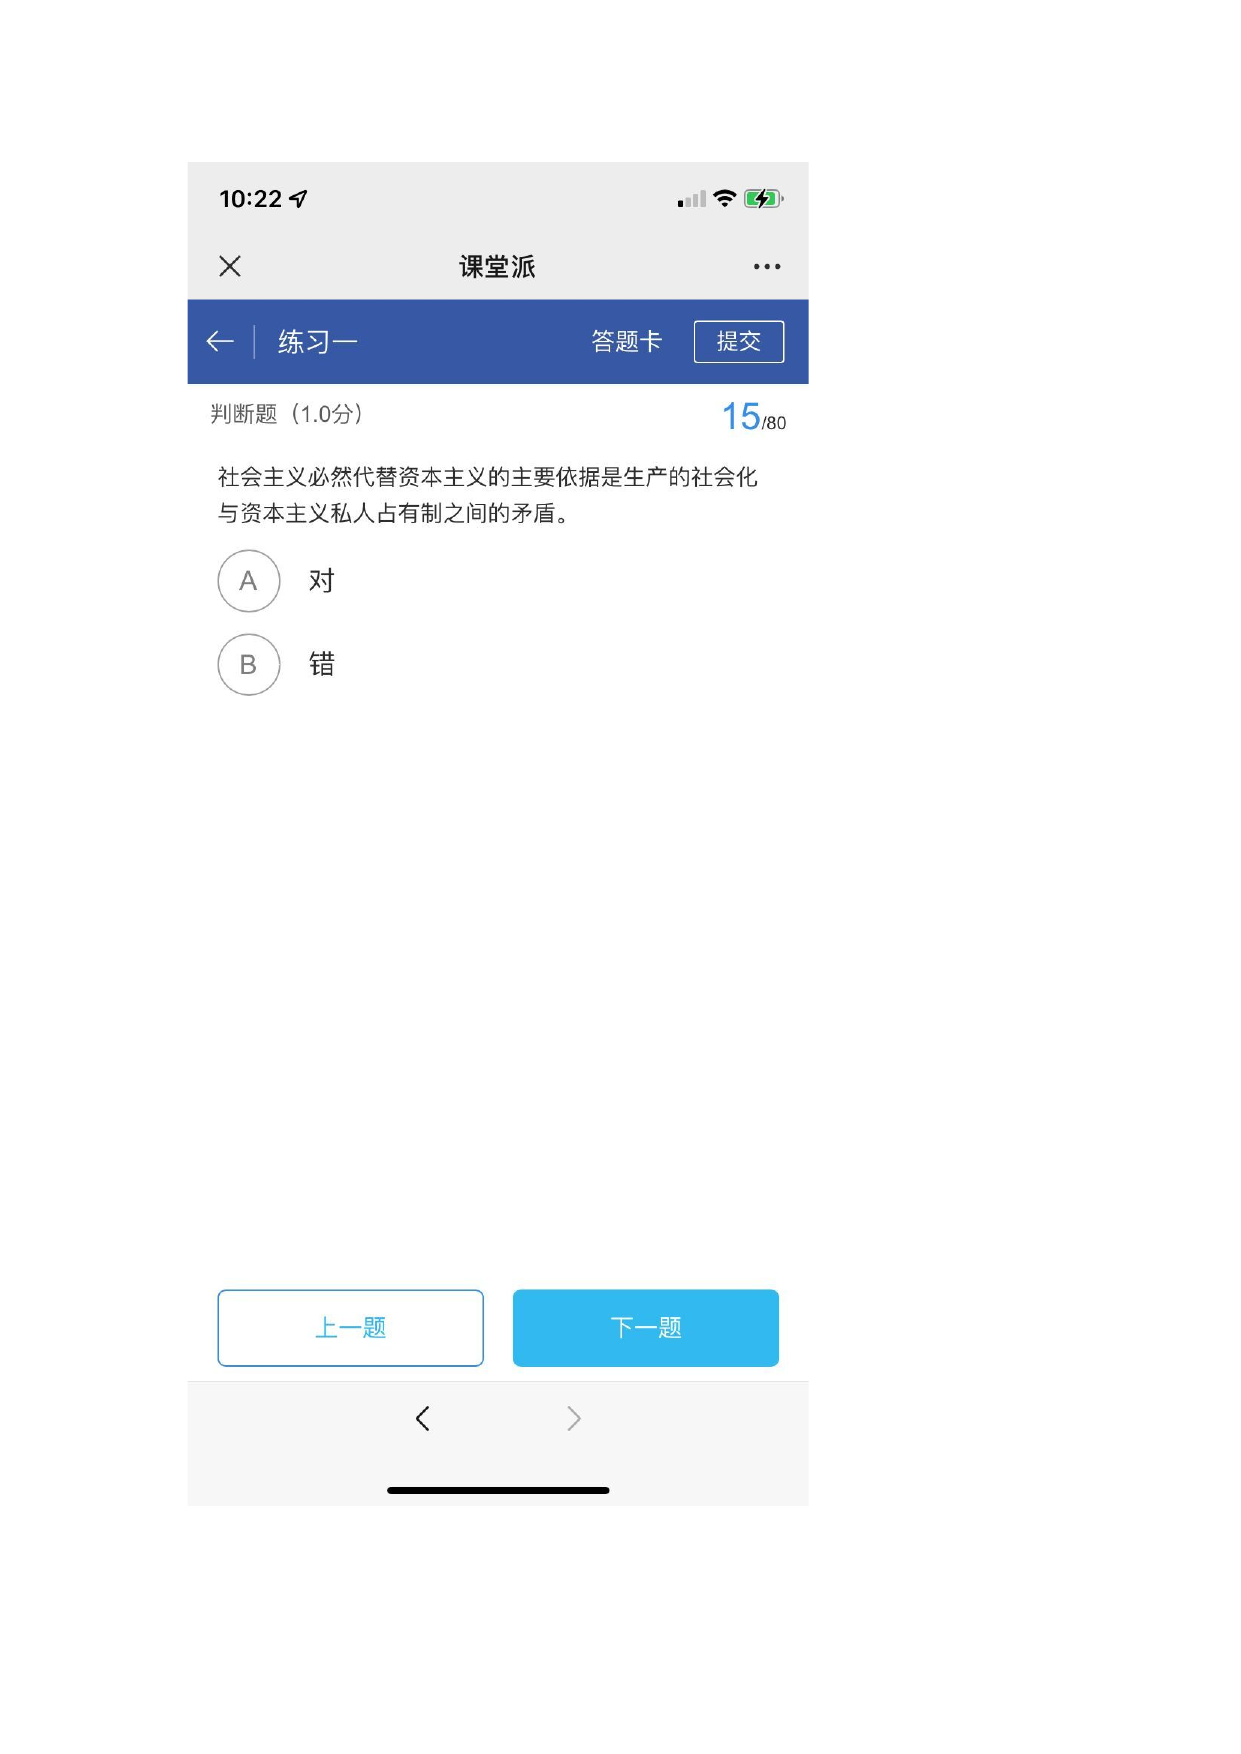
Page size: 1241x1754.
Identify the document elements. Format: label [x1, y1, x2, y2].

text [187, 162, 1053, 1527]
picture [187, 162, 809, 1506]
